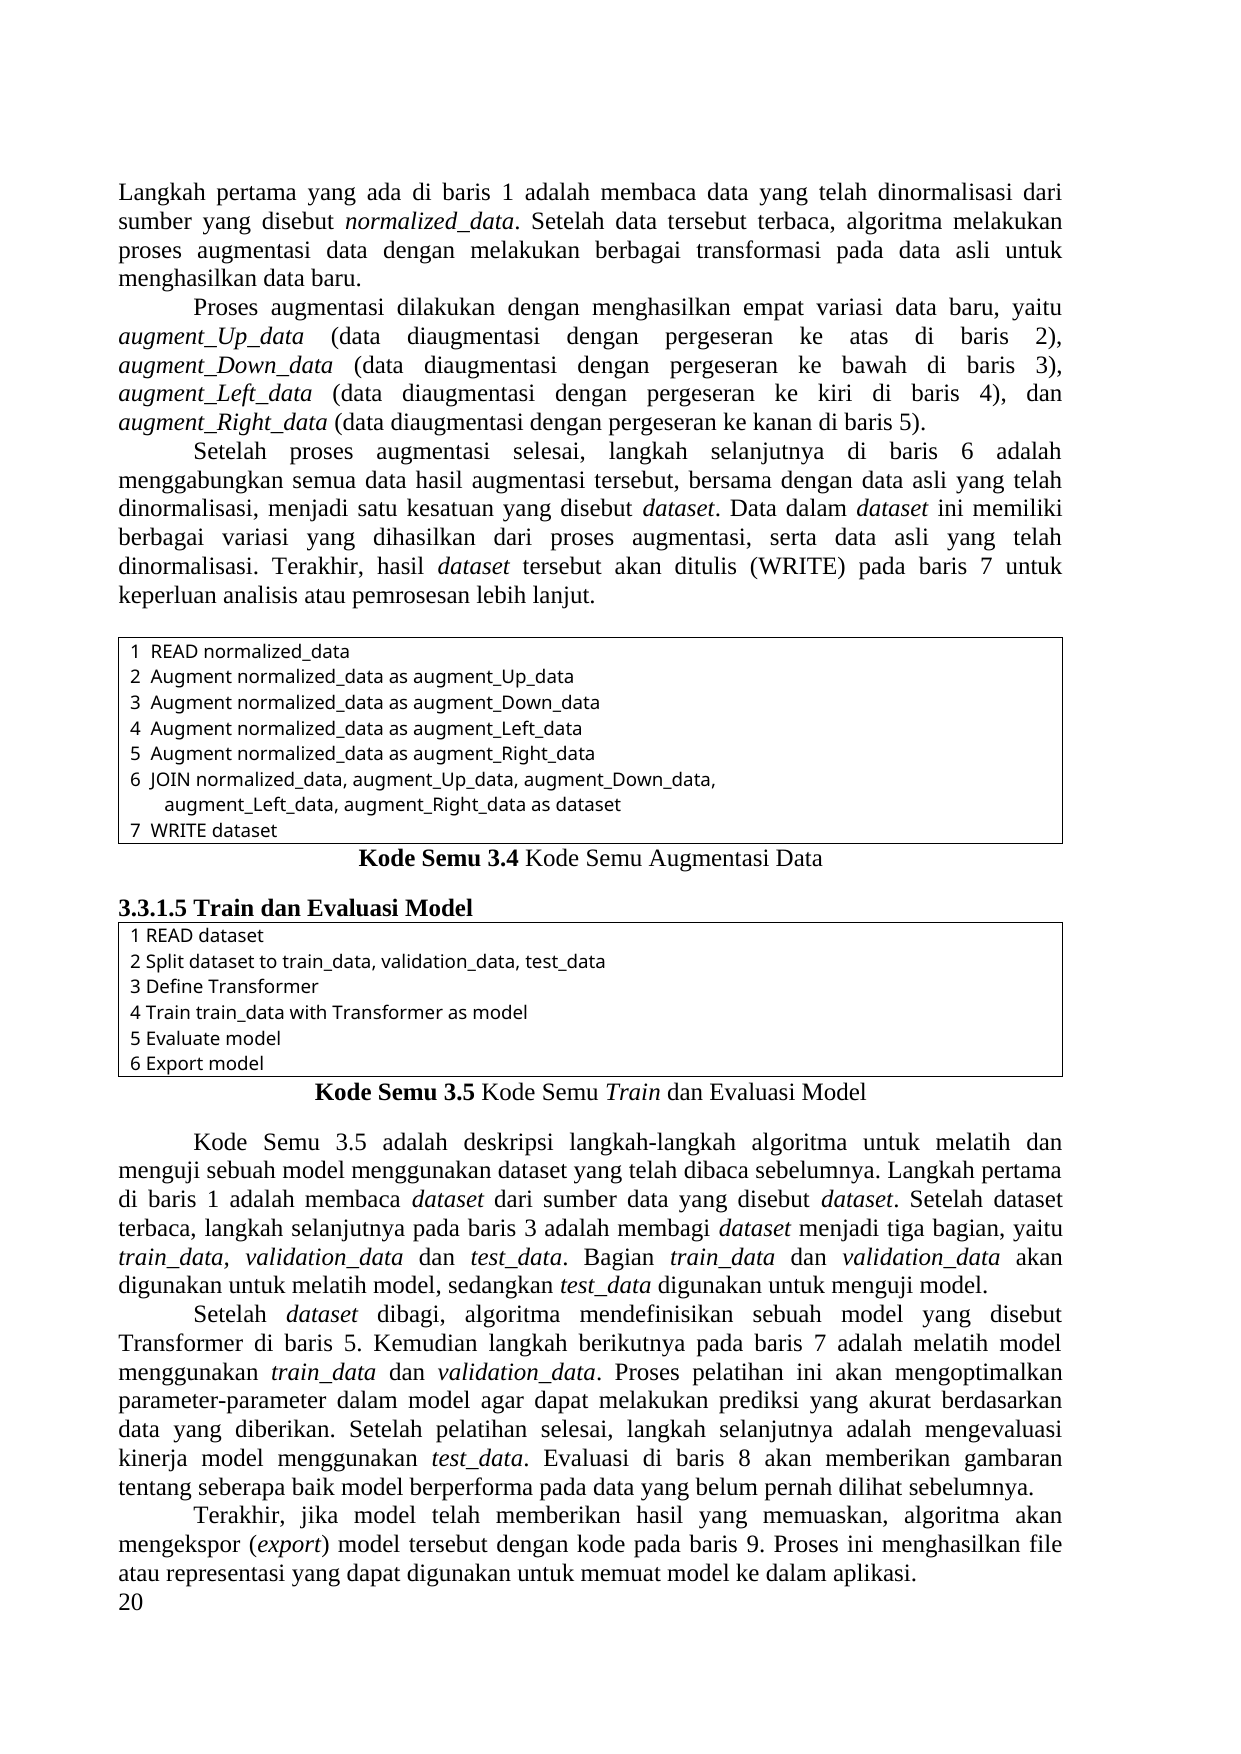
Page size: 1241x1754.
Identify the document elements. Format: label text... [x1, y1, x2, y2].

text Proses augmentasi dilakukan dengan menghasilkan empat variasi data baru, yaitu augment_Up_data (data diaugmentasi dengan pergeseran ke atas di baris 2), augment_Down_data (data diaugmentasi dengan pergeseran ke bawah di baris 3), augment_Left_data (data diaugmentasi dengan pergeseran ke kiri di baris 4), dan augment_Right_data (data diaugmentasi dengan pergeseran ke kanan di baris 5). [118, 292, 1063, 436]
text Kode Semu 3.5 adalah deskripsi langkah-langkah algoritma untuk melatih dan menguji sebuah model menggunakan dataset yang telah dibaca sebelumnya. Langkah pertama di baris 1 adalah membaca dataset dari sumber data yang disebut dataset. Setelah dataset terbaca, langkah selanjutnya pada baris 3 adalah membagi dataset menjadi tiga bagian, yaitu train_data, validation_data dan test_data. Bagian train_data dan validation_data akan digunakan untuk melatih model, sedangkan test_data digunakan untuk menguji model. [118, 1127, 1063, 1299]
subtitle Train dan Evaluasi Model [118, 893, 1063, 922]
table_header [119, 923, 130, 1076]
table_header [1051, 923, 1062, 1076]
text Kode Semu 3.5 Kode Semu Train dan Evaluasi Model [118, 1077, 1063, 1106]
text Terakhir, jika model telah memberikan hasil yang memuaskan, algoritma akan mengekspor (export) model tersebut dengan kode pada baris 9. Proses ini menghasilkan file atau representasi yang dapat digunakan untuk memuat model ke dalam aplikasi. [118, 1500, 1063, 1587]
text Kode Semu 3.4 Kode Semu Augmentasi Data [118, 844, 1063, 872]
text Setelah proses augmentasi selesai, langkah selanjutnya di baris 6 adalah menggabungkan semua data hasil augmentasi tersebut, bersama dengan data asli yang telah dinormalisasi, menjadi satu kesatuan yang disebut dataset. Data dalam dataset ini memiliki berbagai variasi yang dihasilkan dari proses augmentasi, serta data asli yang telah dinormalisasi. Terakhir, hasil dataset tersebut akan ditulis (WRITE) pada baris 7 untuk keperluan analisis atau pemrosesan lebih lanjut. [118, 436, 1063, 608]
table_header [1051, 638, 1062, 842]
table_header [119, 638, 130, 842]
text Setelah dataset dibagi, algoritma mendefinisikan sebuah model yang disebut Transformer di baris 5. Kemudian langkah berikutnya pada baris 7 adalah melatih model menggunakan train_data dan validation_data. Proses pelatihan ini akan mengoptimalkan parameter-parameter dalam model agar dapat melakukan prediksi yang akurat berdasarkan data yang diberikan. Setelah pelatihan selesai, langkah selanjutnya adalah mengevaluasi kinerja model menggunakan test_data. Evaluasi di baris 8 akan memberikan gambaran tentang seberapa baik model berperforma pada data yang belum pernah dilihat sebelumnya. [118, 1299, 1063, 1500]
